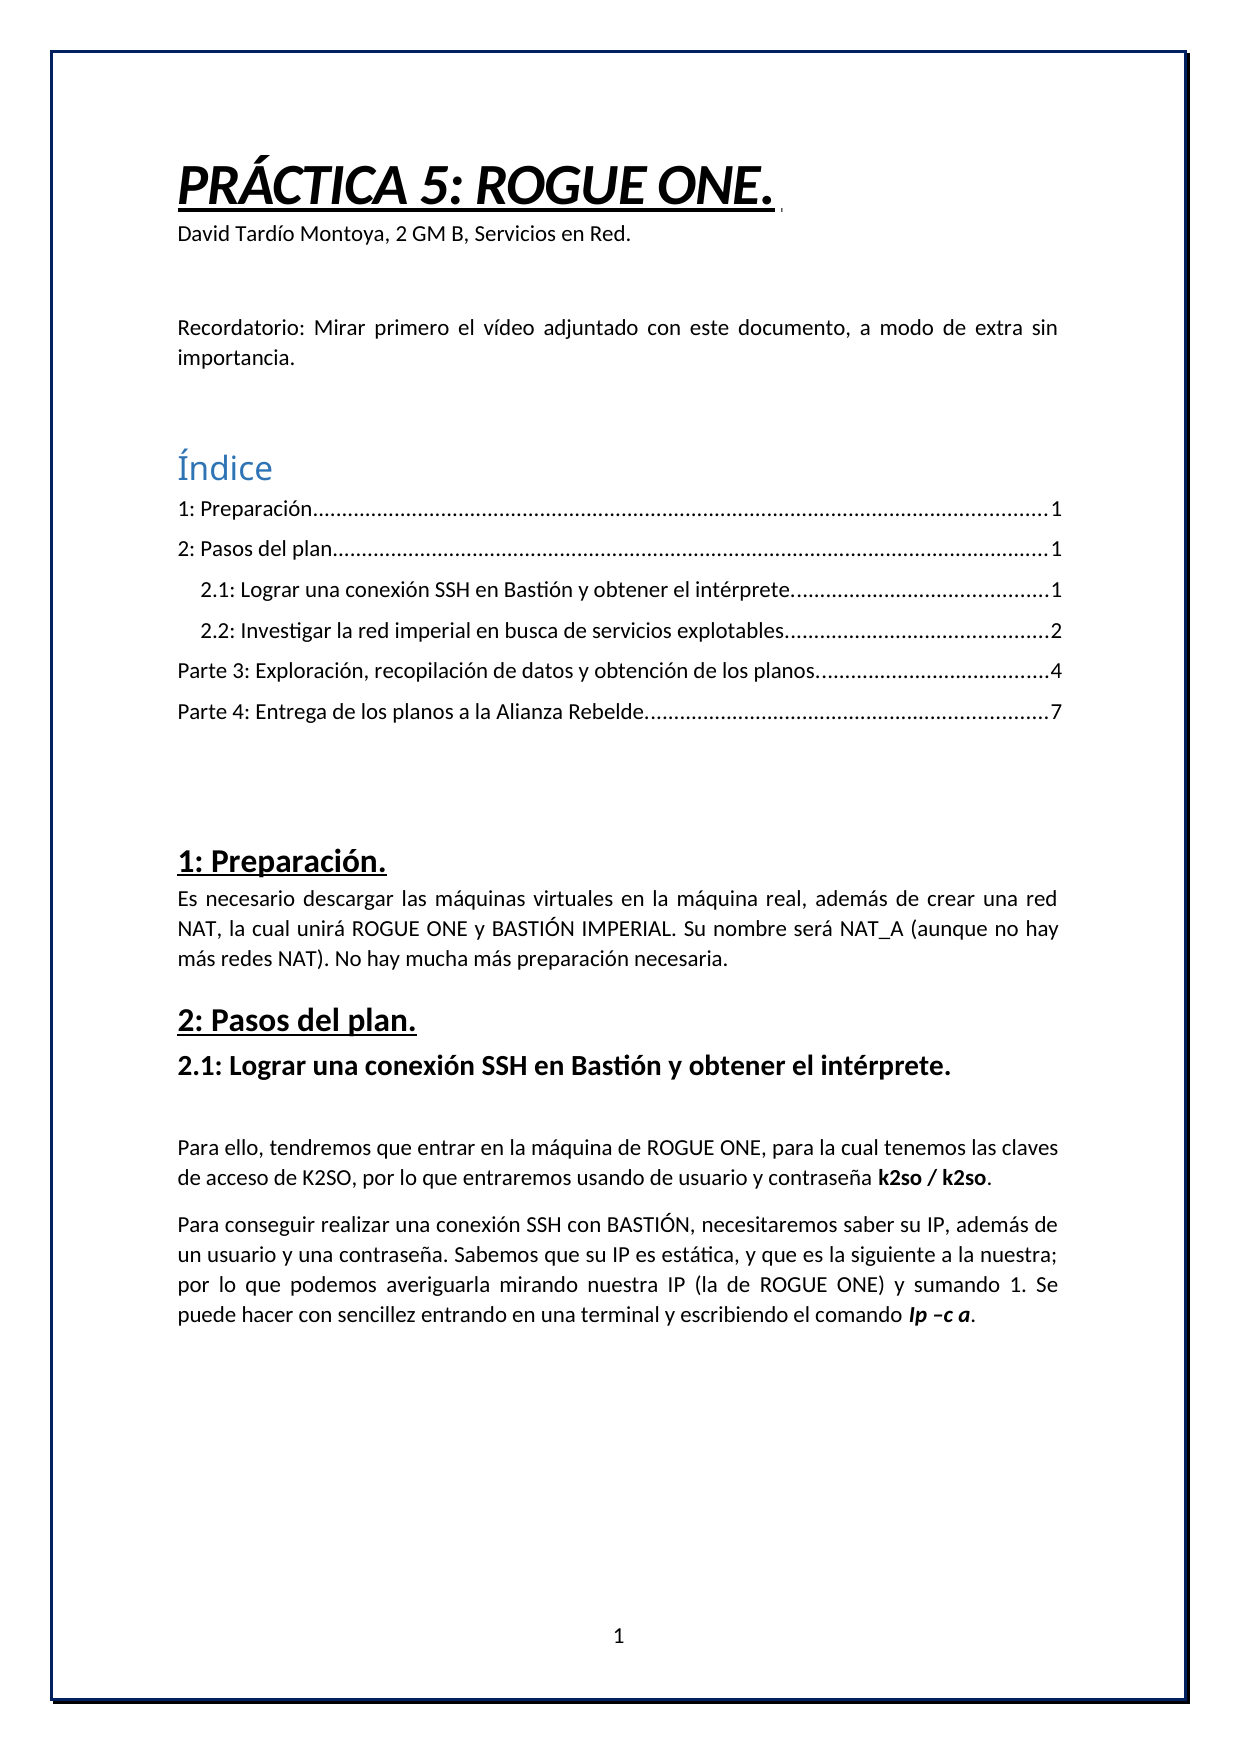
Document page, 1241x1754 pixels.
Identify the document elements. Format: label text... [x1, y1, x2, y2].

text Para ello, tendremos que entrar en la máquina de ROGUE ONE, para la cual tenemos las claves de acceso de K2SO, por lo que entraremos usando de usuario y contraseña k2so / k2so. [177, 1133, 1060, 1191]
subtitle 2: Pasos del plan. [177, 999, 1060, 1040]
text Es necesario descargar las máquinas virtuales en la máquina real, además de crear una red NAT, la cual unirá ROGUE ONE y BASTIÓN IMPERIAL. Su nombre será NAT_A (aunque no hay más redes NAT). No hay mucha más preparación necesaria. [177, 884, 1060, 972]
text Recordatorio: Mirar primero el vídeo adjuntado con este documento, a modo de extra sin importancia. [177, 313, 1060, 371]
title PRÁCTICA 5: ROGUE ONE. [177, 148, 1060, 219]
subtitle 2.1: Lograr una conexión SSH en Bastión y obtener el intérprete. [177, 1047, 1060, 1083]
text Para conseguir realizar una conexión SSH con BASTIÓN, necesitaremos saber su IP, además de un usuario y una contraseña. Sabemos que su IP es estática, y que es la siguiente a la nuestra; por lo que podemos averiguarla mirando nuestra IP (la de ROGUE ONE) y sumando 1. Se puede hacer con sencillez entrando en una terminal y escribiendo el comando Ip –c a. [177, 1210, 1060, 1328]
subtitle 1: Preparación. [177, 840, 1060, 880]
text David Tardío Montoya, 2 GM B, Servicios en Red. [177, 219, 1060, 247]
